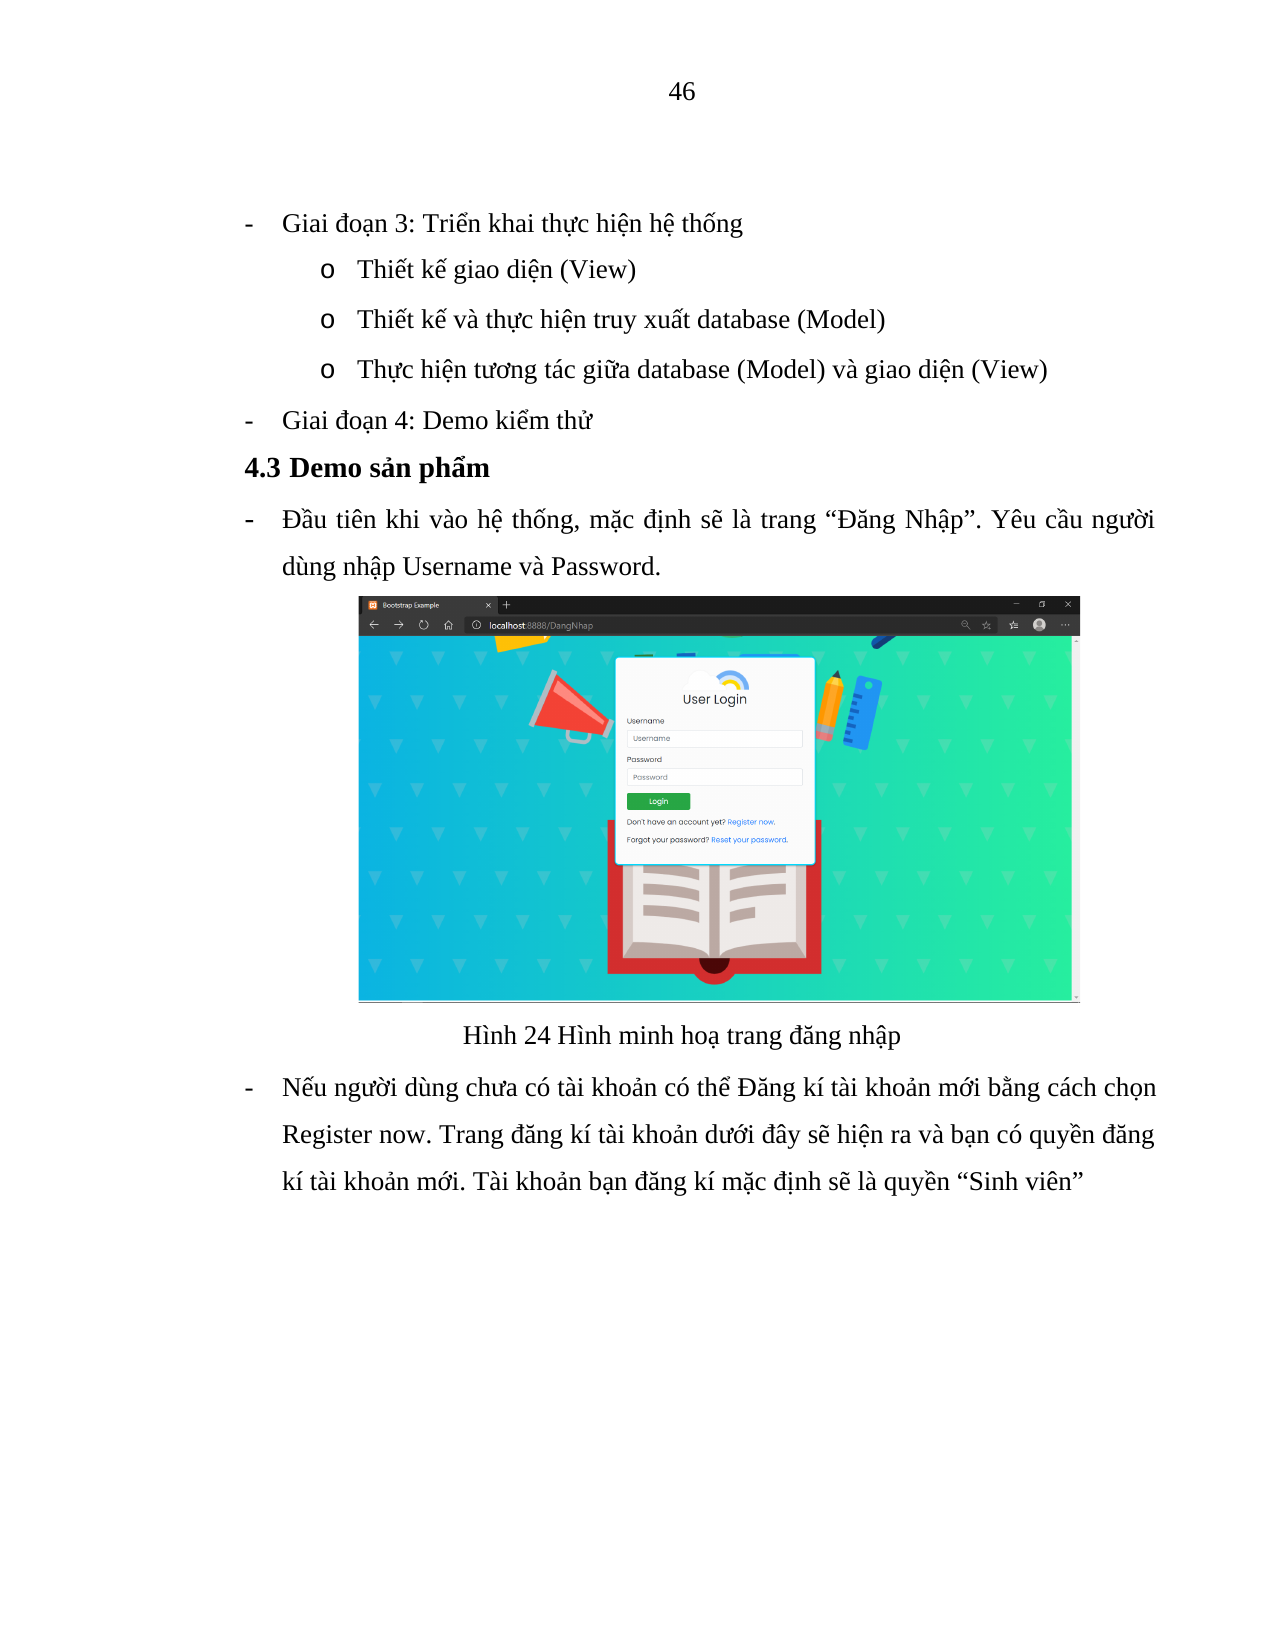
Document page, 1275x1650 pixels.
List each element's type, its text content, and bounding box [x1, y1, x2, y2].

list Thiết kế và thực hiện truy xuất database (Model) [319, 303, 1157, 337]
list Giai đoạn 3: Triển khai thực hiện hệ thống [244, 207, 1157, 238]
list Nếu người dùng chưa có tài khoản có thể Đăng kí tài khoản mới bằng cách chọn Register now. Trang đăng kí tài khoản dưới đây sẽ hiện ra và bạn có quyền đăng kí tài khoản mới. Tài khoản bạn đăng kí mặc định sẽ là quyền “Sinh viên” [244, 1071, 1157, 1196]
picture [370, 784, 380, 795]
picture [370, 872, 380, 883]
picture [391, 652, 402, 663]
picture [391, 740, 402, 751]
picture [391, 916, 402, 927]
list Demo sản phẩm [244, 450, 1157, 484]
picture [391, 828, 402, 839]
picture [370, 960, 380, 970]
list Thực hiện tương tác giữa database (Model) và giao diện (View) [319, 354, 1157, 387]
list Đầu tiên khi vào hệ thống, mặc định sẽ là trang “Đăng Nhập”. Yêu cầu người dùng nhập Username và Password. [244, 501, 1157, 581]
picture [370, 696, 380, 707]
picture [358, 596, 1081, 1003]
list Thiết kế giao diện (View) [319, 253, 1157, 287]
list Giai đoạn 4: Demo kiểm thử [244, 404, 1157, 435]
